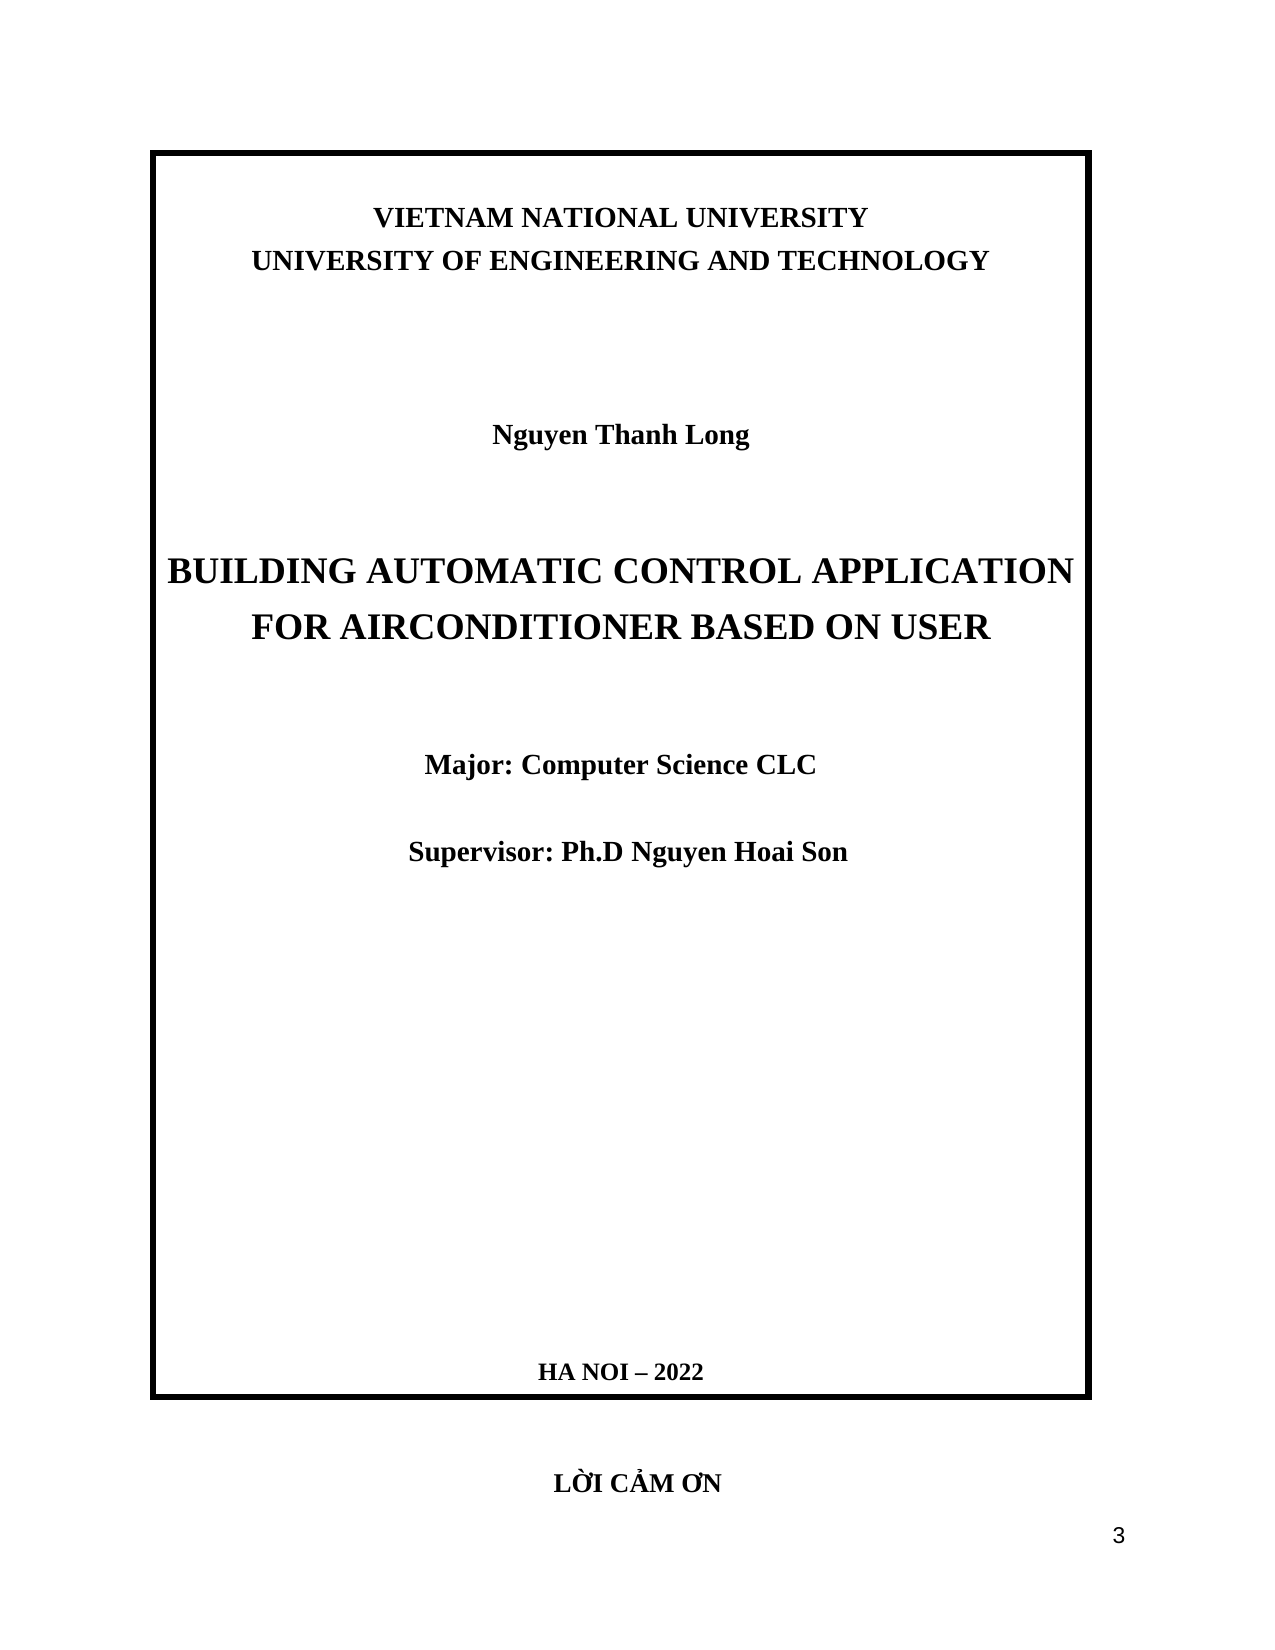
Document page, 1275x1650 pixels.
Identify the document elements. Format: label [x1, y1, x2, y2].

table_header [156, 156, 1085, 1393]
table_cell [150, 1394, 1125, 1498]
